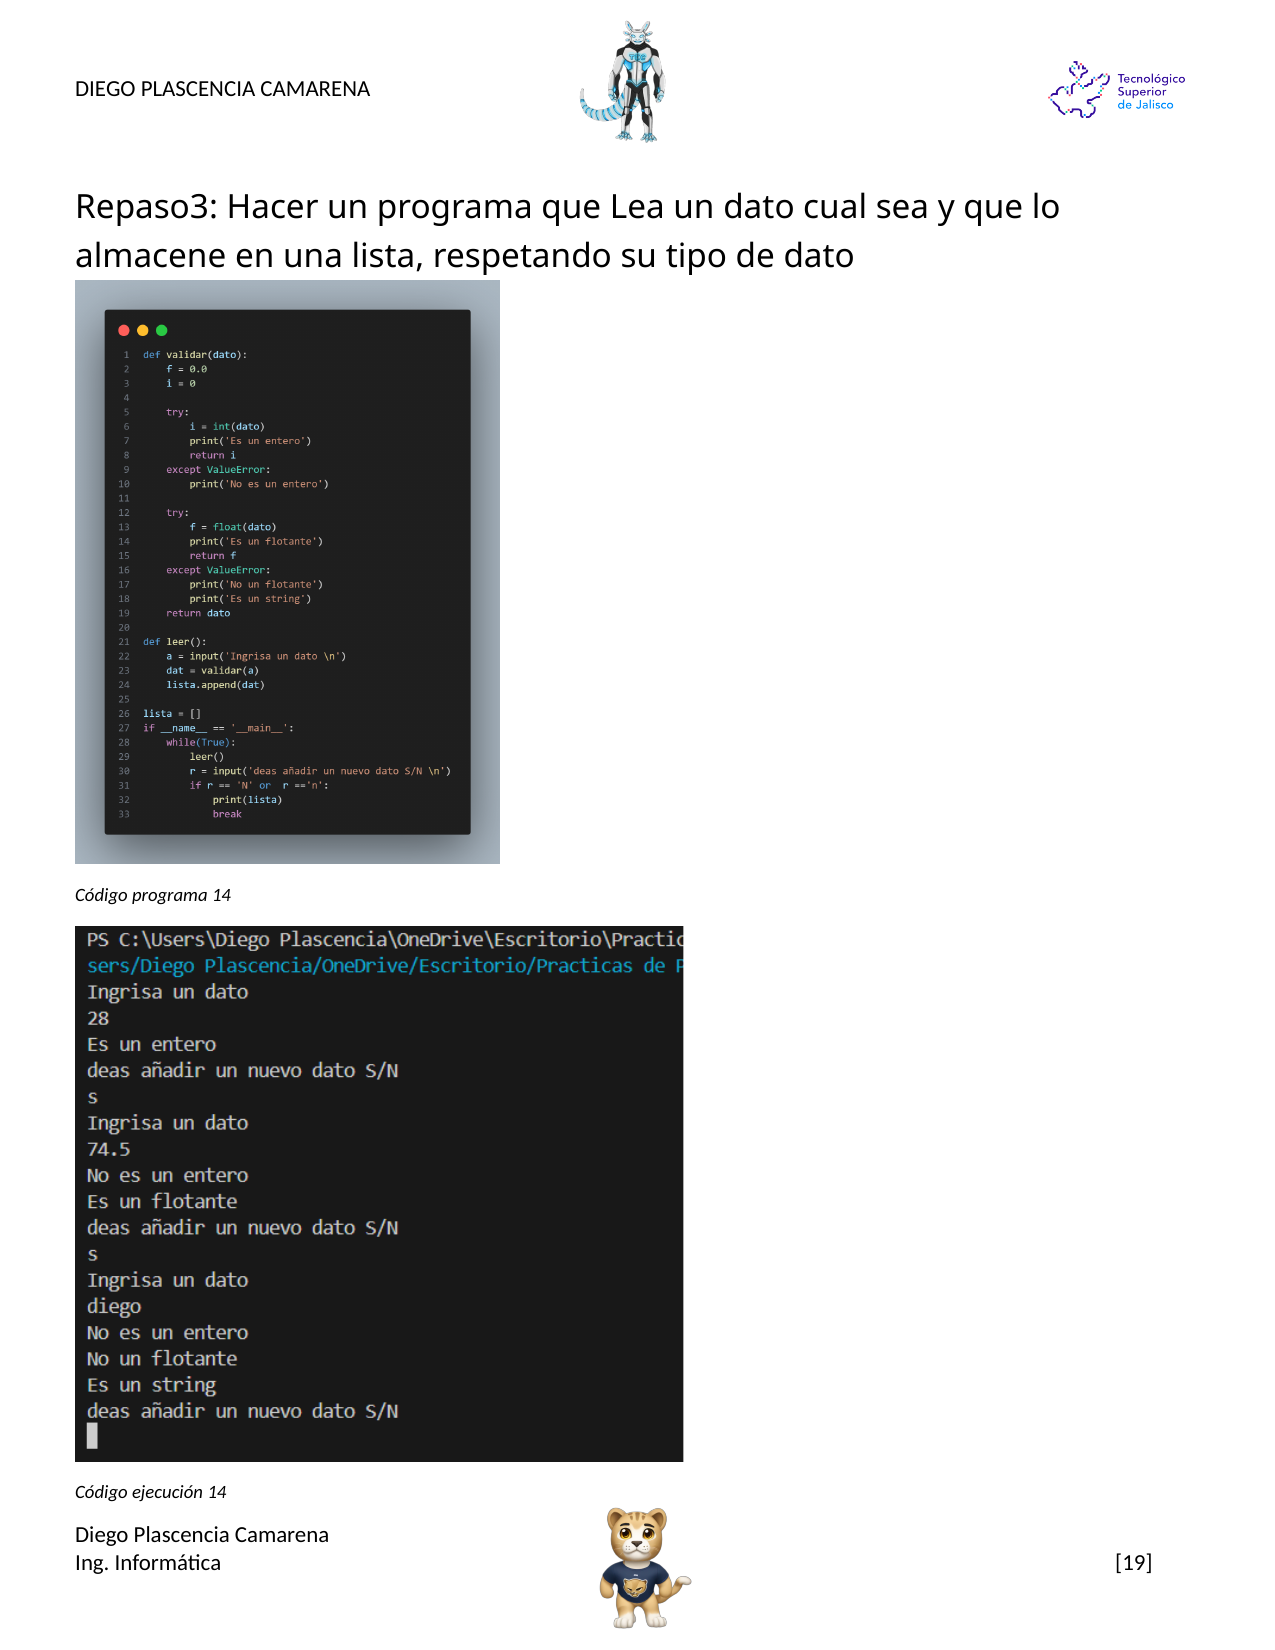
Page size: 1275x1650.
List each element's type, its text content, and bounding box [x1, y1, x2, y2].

picture [75, 280, 500, 864]
picture [558, 1503, 717, 1648]
text Código ejecución 14 [75, 1480, 1200, 1503]
subtitle Repaso3: Hacer un programa que Lea un dato cual sea y que lo almacene en una lista, respetando su tipo de dato [75, 183, 1200, 277]
text Código programa 14 [75, 883, 1200, 906]
picture [565, 11, 710, 155]
picture [75, 926, 684, 1462]
picture [1032, 36, 1200, 143]
